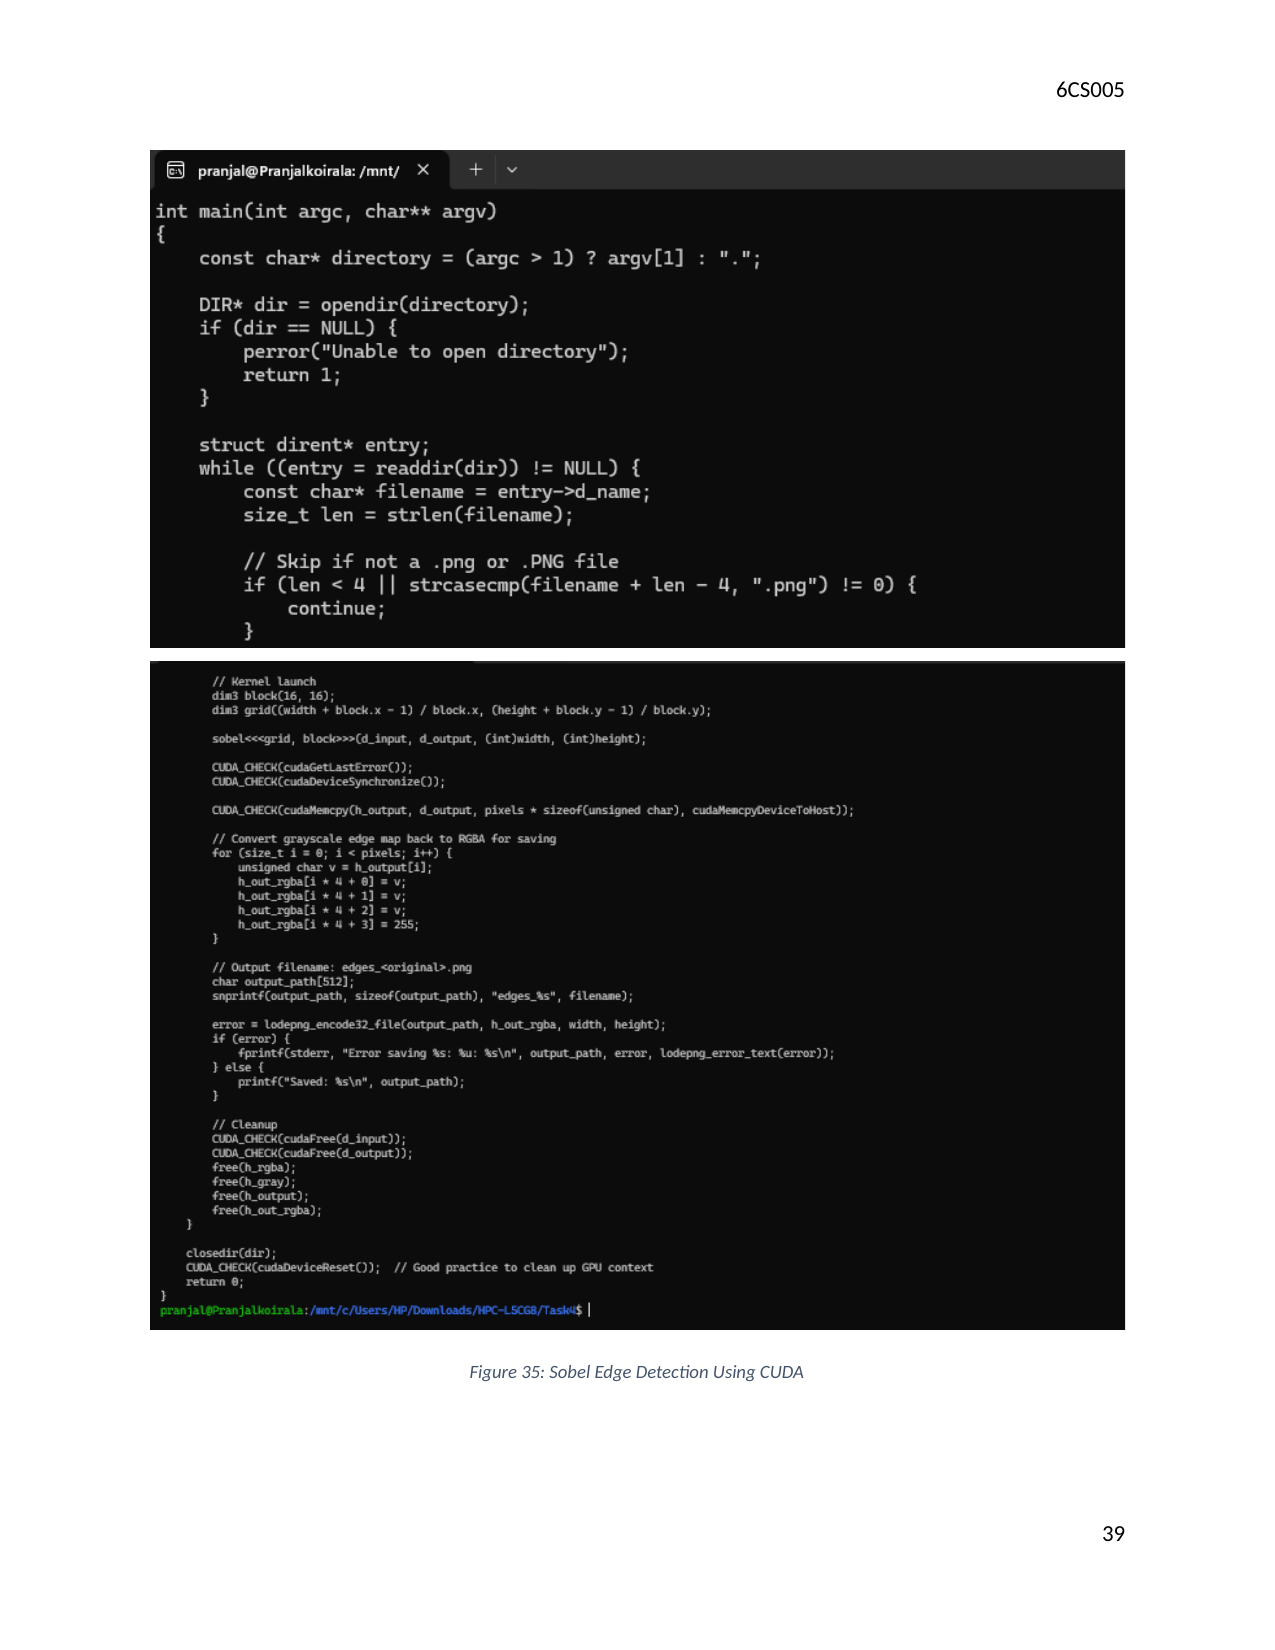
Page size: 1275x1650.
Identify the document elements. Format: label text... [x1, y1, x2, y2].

picture [150, 661, 1125, 1330]
picture [150, 150, 1125, 648]
